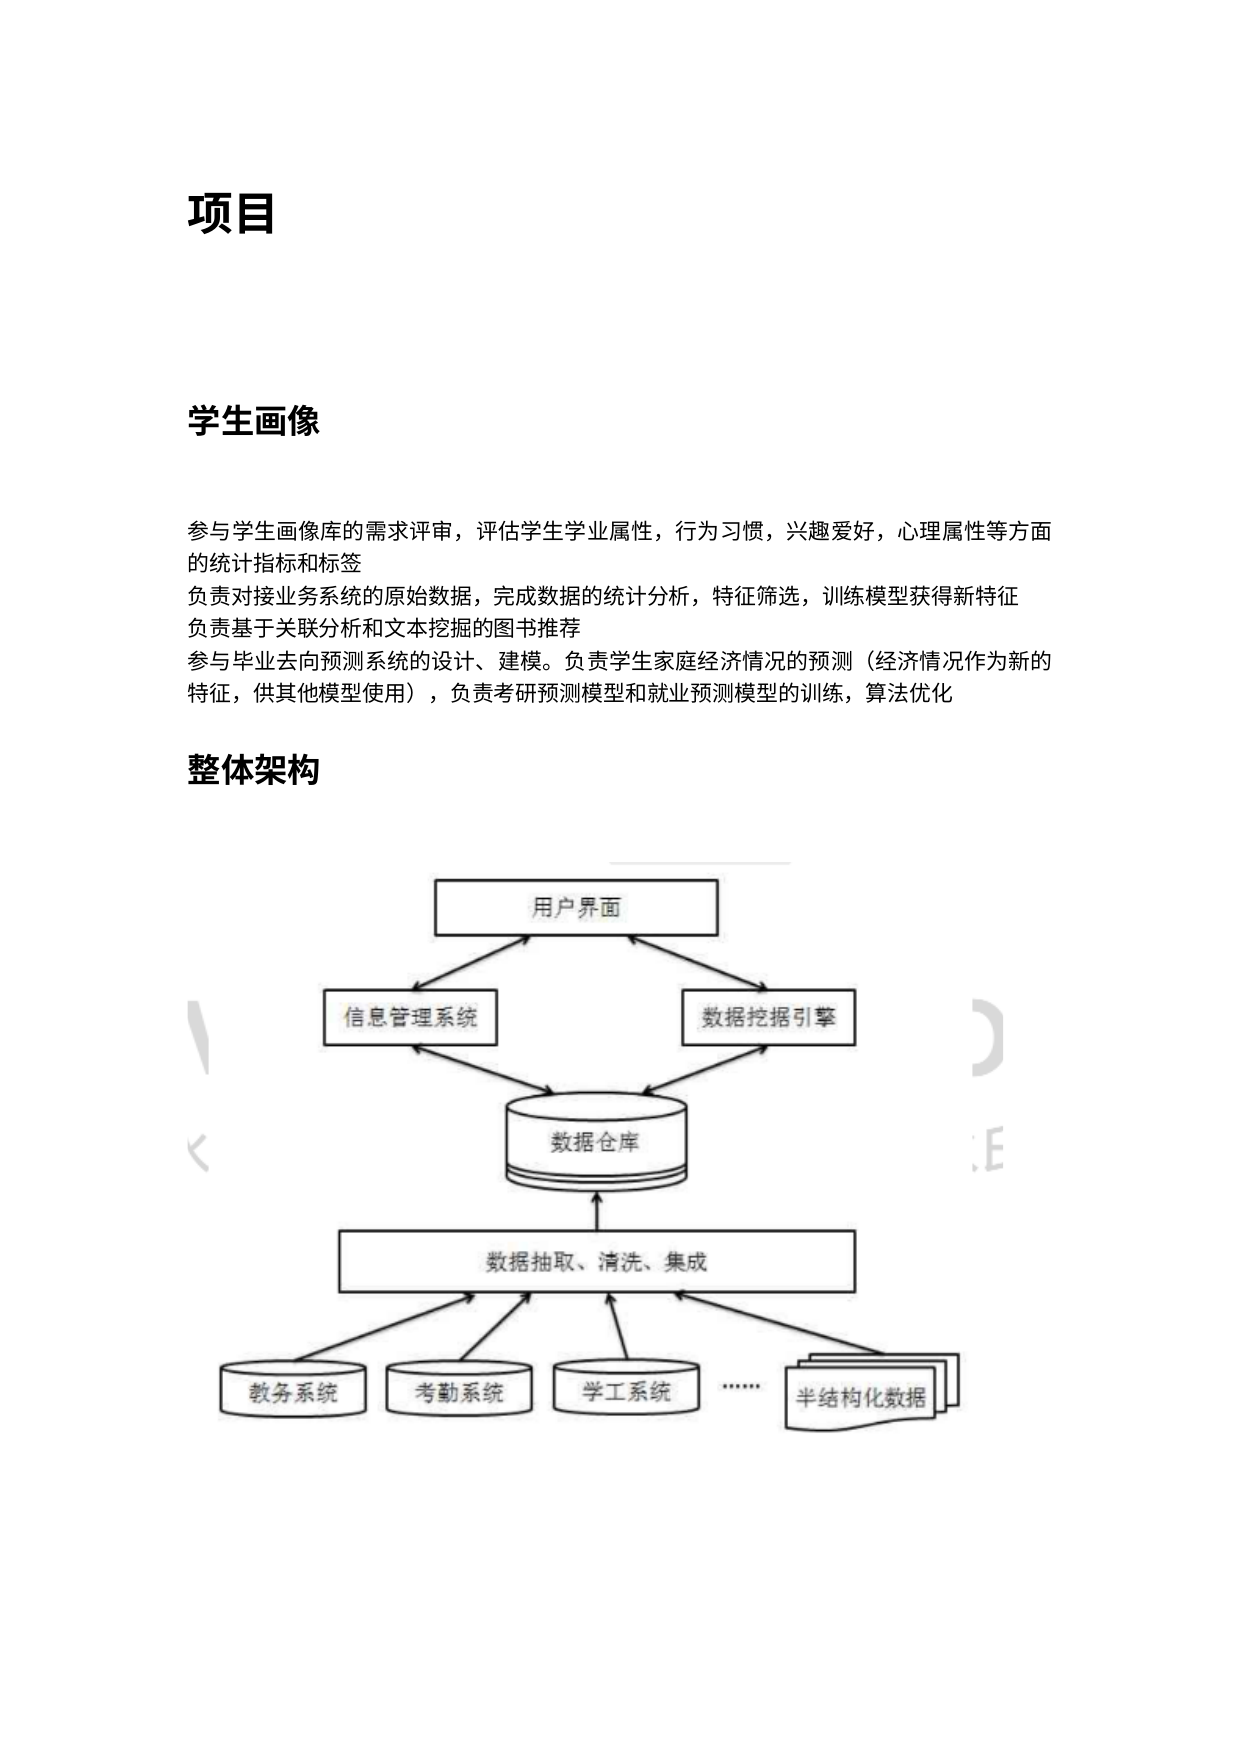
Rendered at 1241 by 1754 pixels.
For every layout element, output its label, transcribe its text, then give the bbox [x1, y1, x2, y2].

text 参与毕业去向预测系统的设计、建模。负责学生家庭经济情况的预测（经济情况作为新的特征，供其他模型使用），负责考研预测模型和就业预测模型的训练，算法优化 [187, 643, 1053, 708]
picture [187, 862, 1004, 1444]
subtitle 学生画像 [187, 387, 1053, 452]
subtitle 整体架构 [187, 736, 1053, 801]
text 参与学生画像库的需求评审，评估学生学业属性，行为习惯，兴趣爱好，心理属性等方面的统计指标和标签 [187, 513, 1053, 578]
subtitle 项目 [187, 162, 1053, 259]
text 负责对接业务系统的原始数据，完成数据的统计分析，特征筛选，训练模型获得新特征 [187, 578, 1053, 611]
text 负责基于关联分析和文本挖掘的图书推荐 [187, 611, 1053, 643]
